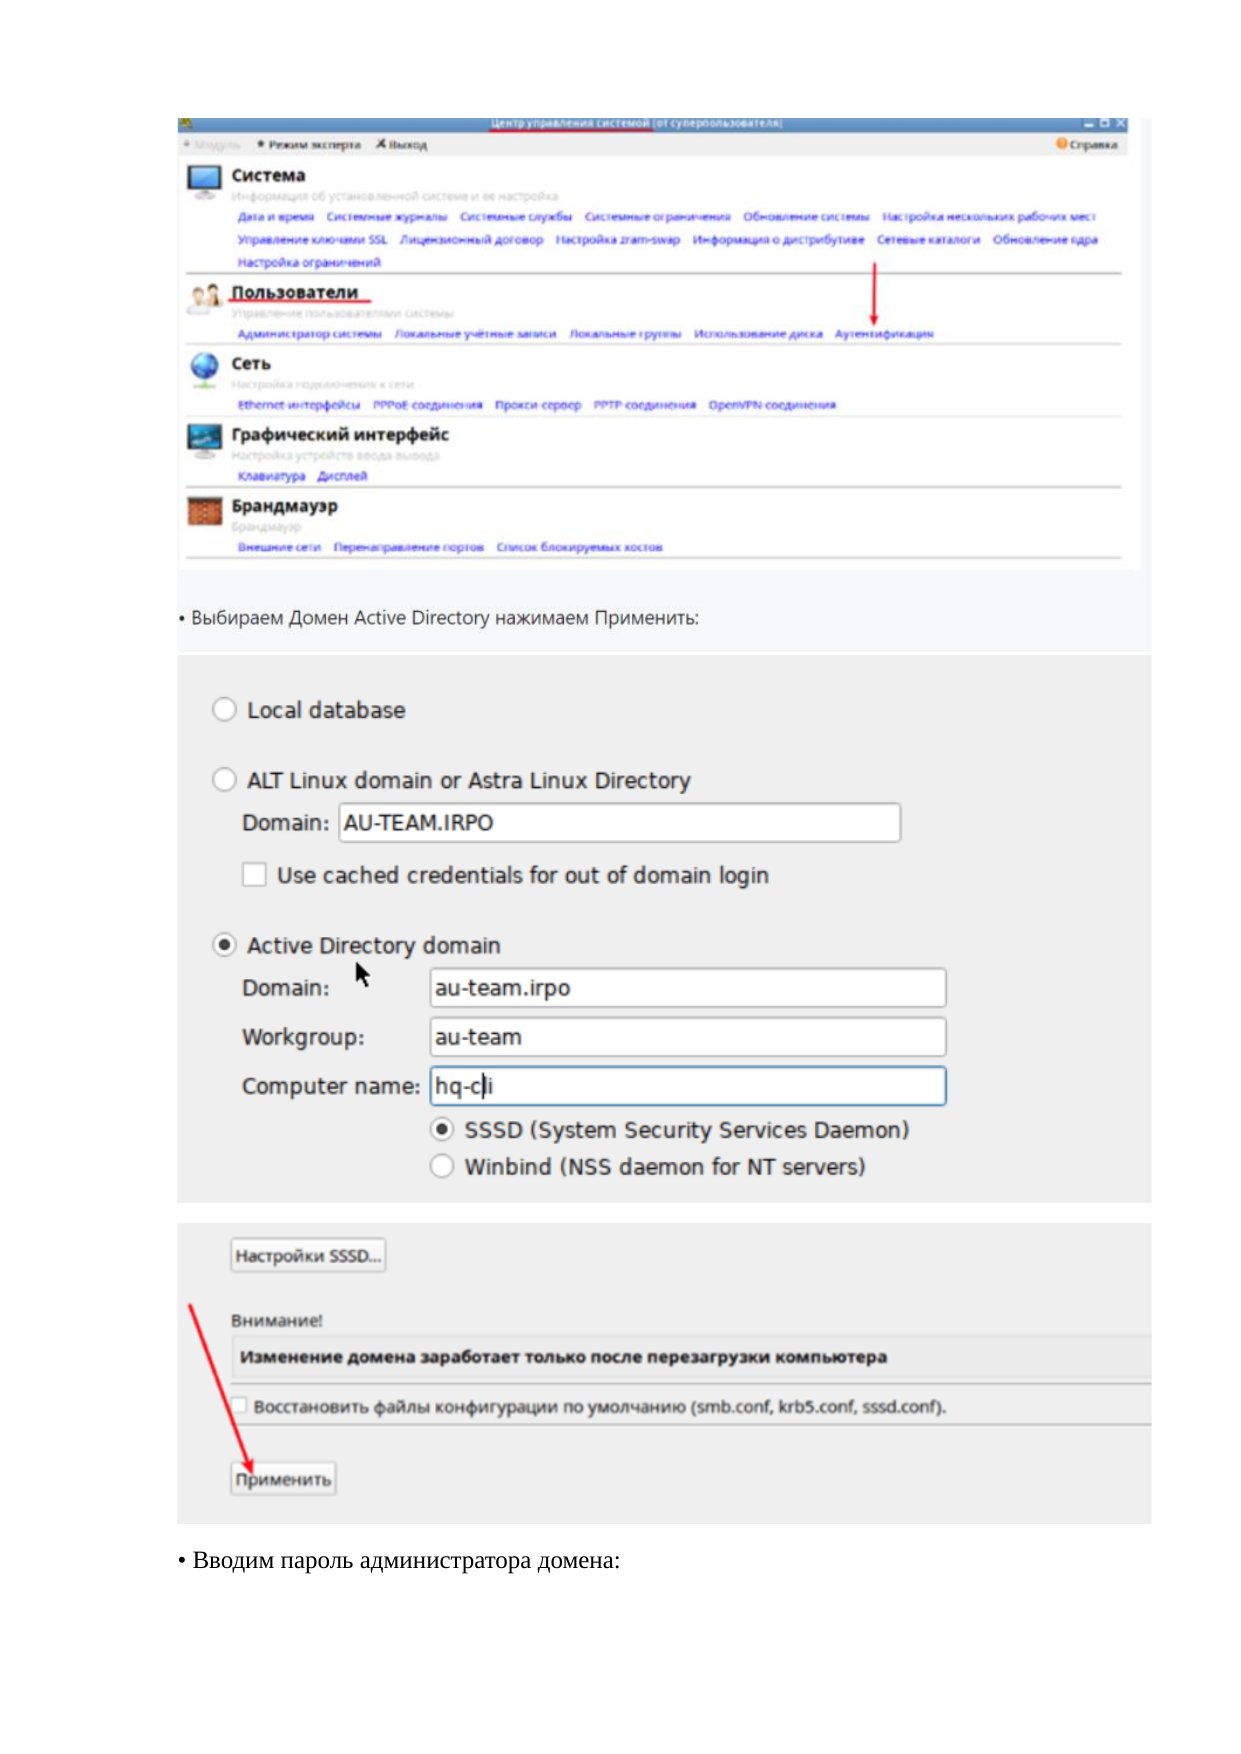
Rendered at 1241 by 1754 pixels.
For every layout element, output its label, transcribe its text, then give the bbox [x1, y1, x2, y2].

text • Вводим пароль администратора домена: [177, 1545, 1152, 1573]
picture [177, 655, 1152, 1203]
picture [177, 118, 1152, 652]
picture [177, 1223, 1152, 1524]
